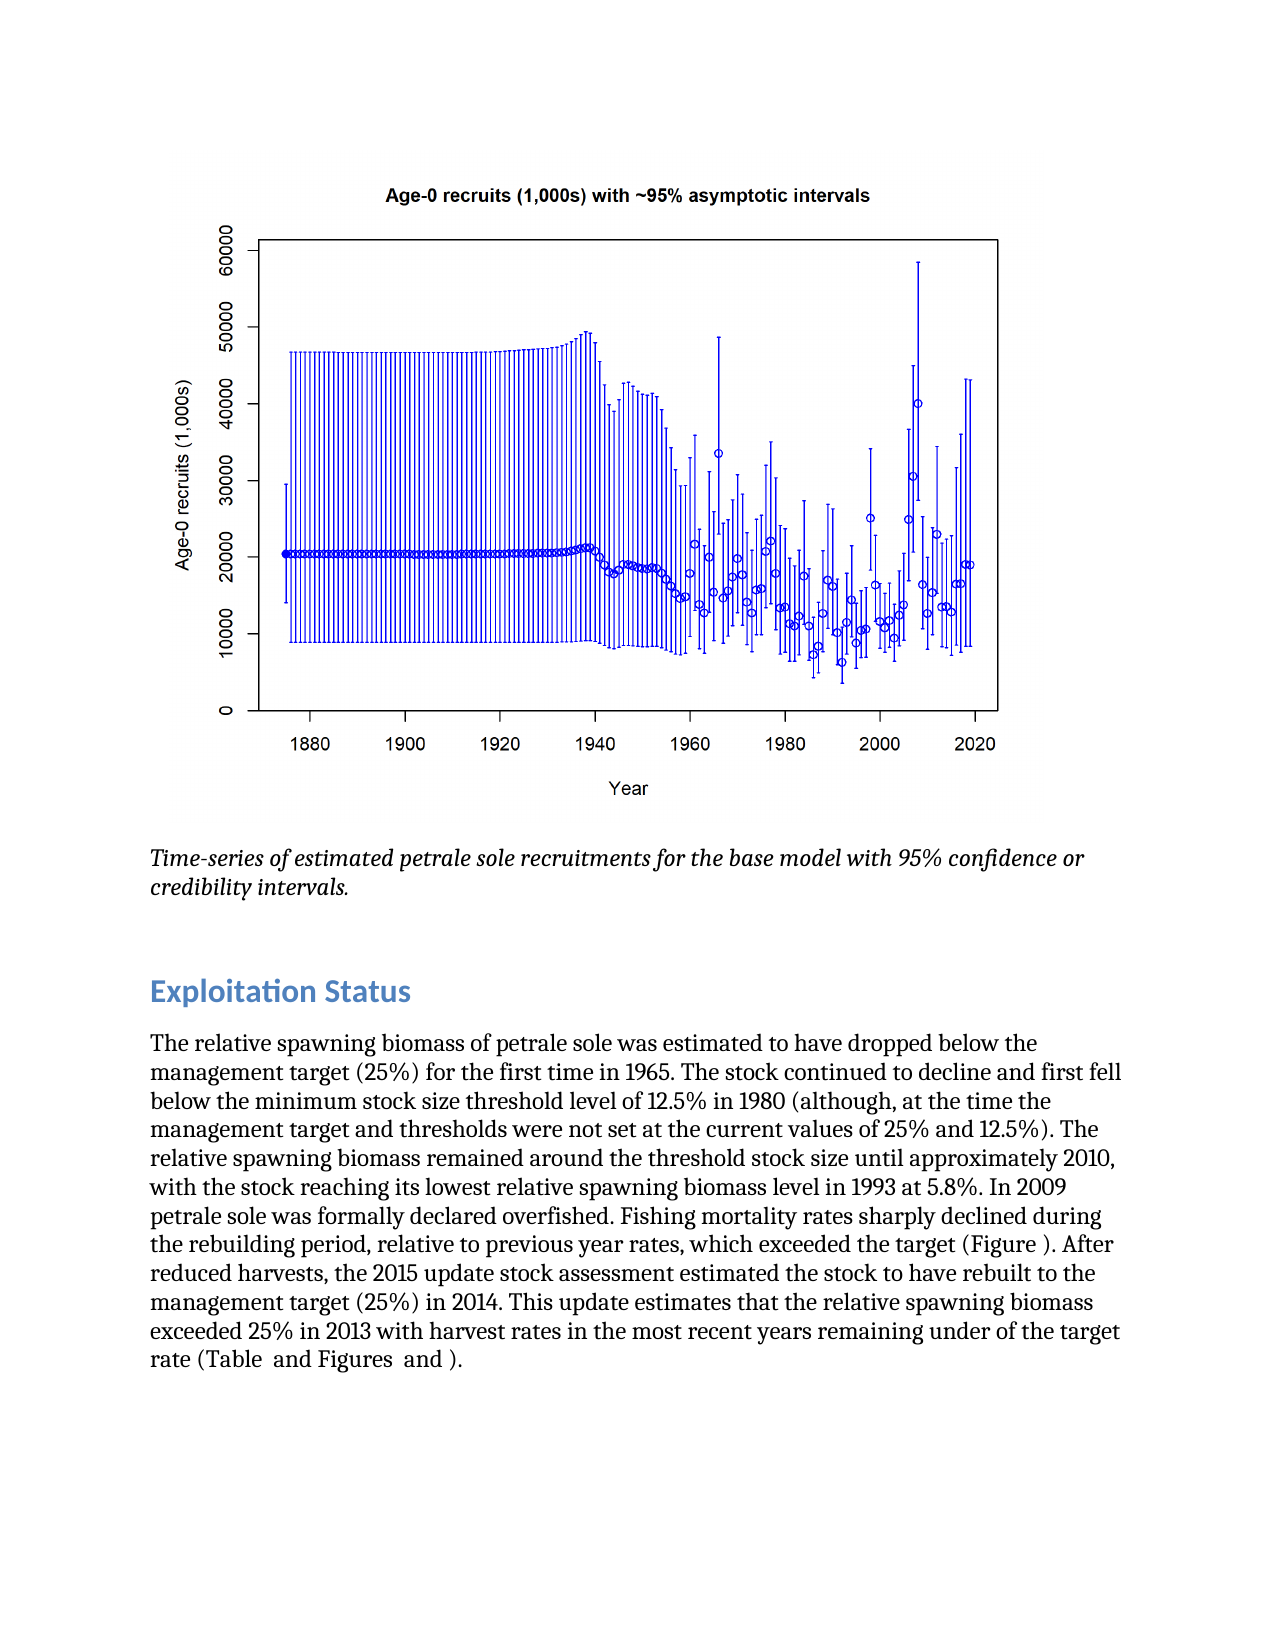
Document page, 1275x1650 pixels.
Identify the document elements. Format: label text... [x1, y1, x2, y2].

picture [168, 150, 1044, 823]
text Time-series of estimated petrale sole recruitments for the base model with 95% confidence or credibility intervals. [150, 844, 1125, 901]
text The relative spawning biomass of petrale sole was estimated to have dropped below the management target (25%) for the first time in 1965. The stock continued to decline and first fell below the minimum stock size threshold level of 12.5% in 1980 (although, at the time the management target and thresholds were not set at the current values of 25% and 12.5%). The relative spawning biomass remained around the threshold stock size until approximately 2010, with the stock reaching its lowest relative spawning biomass level in 1993 at 5.8%. In 2009 petrale sole was formally declared overfished. Fishing mortality rates sharply declined during the rebuilding period, relative to previous year rates, which exceeded the target (Figure ). After reduced harvests, the 2015 update stock assessment estimated the stock to have rebuilt to the management target (25%) in 2014. This update estimates that the relative spawning biomass exceeded 25% in 2013 with harvest rates in the most recent years remaining under of the target rate (Table and Figures and ). [150, 1029, 1125, 1374]
subtitle Exploitation Status [150, 970, 1125, 1010]
